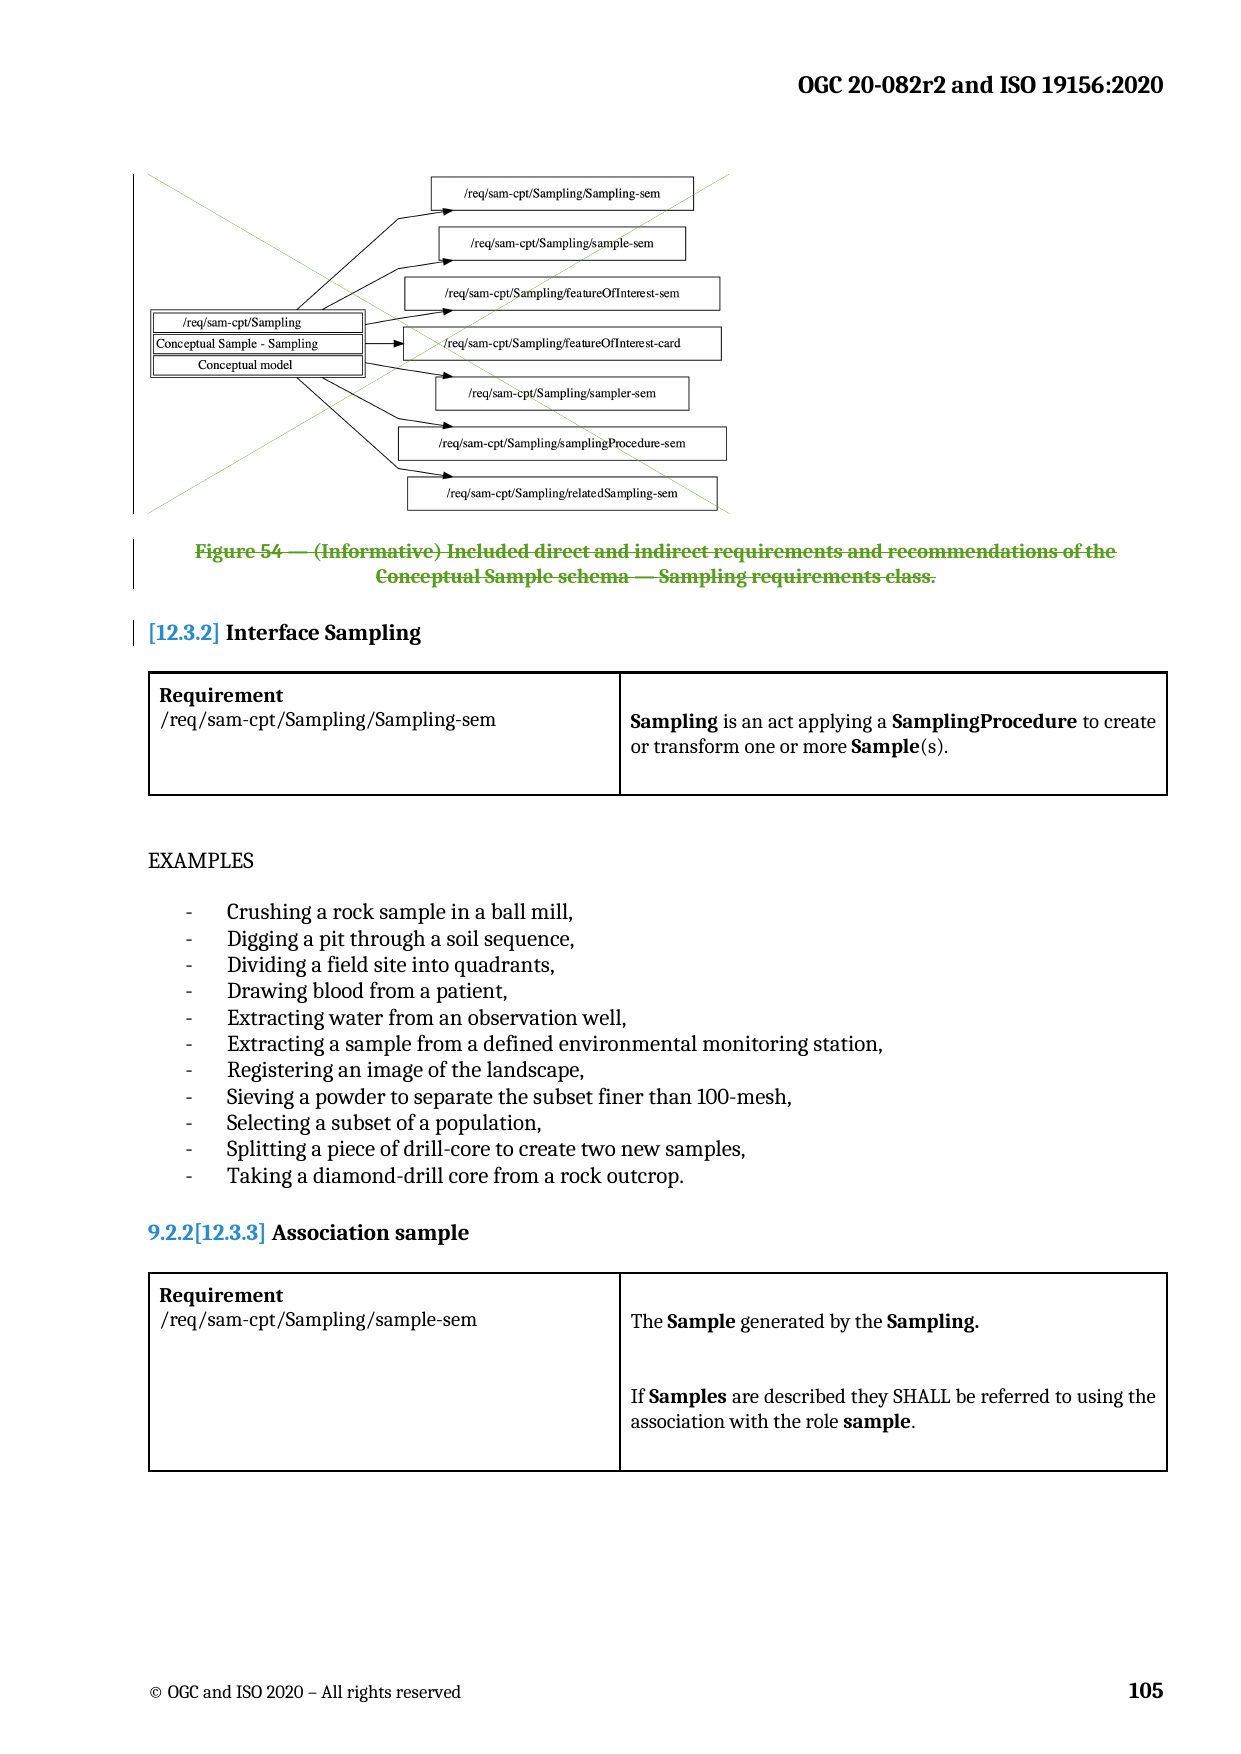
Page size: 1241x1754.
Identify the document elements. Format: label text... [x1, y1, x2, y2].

list Splitting a piece of drill-core to create two new samples, [185, 1136, 1163, 1163]
picture [150, 345, 728, 514]
list Selecting a subset of a population, [185, 1110, 1163, 1136]
list Extracting water from an observation well, [185, 1004, 1163, 1031]
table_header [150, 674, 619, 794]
list Drawing blood from a patient, [185, 978, 1163, 1004]
picture [441, 175, 730, 513]
list Digging a pit through a soil sequence, [185, 925, 1163, 952]
list Dividing a field site into quadrants, [185, 952, 1163, 978]
list Sieving a powder to separate the subset finer than 100-mesh, [185, 1083, 1163, 1110]
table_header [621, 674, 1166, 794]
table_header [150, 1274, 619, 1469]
list Extracting a sample from a defined environmental monitoring station, [185, 1031, 1163, 1057]
text EXAMPLES [148, 848, 1163, 874]
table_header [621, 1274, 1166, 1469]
list Crushing a rock sample in a ball mill, [185, 899, 1163, 925]
picture [147, 175, 437, 513]
list Registering an image of the landscape, [185, 1057, 1163, 1083]
picture [149, 173, 729, 343]
subtitle Association sample [148, 1220, 1163, 1247]
subtitle Interface Sampling [148, 620, 1163, 646]
list Taking a diamond-drill core from a rock outcrop. [185, 1163, 1163, 1189]
